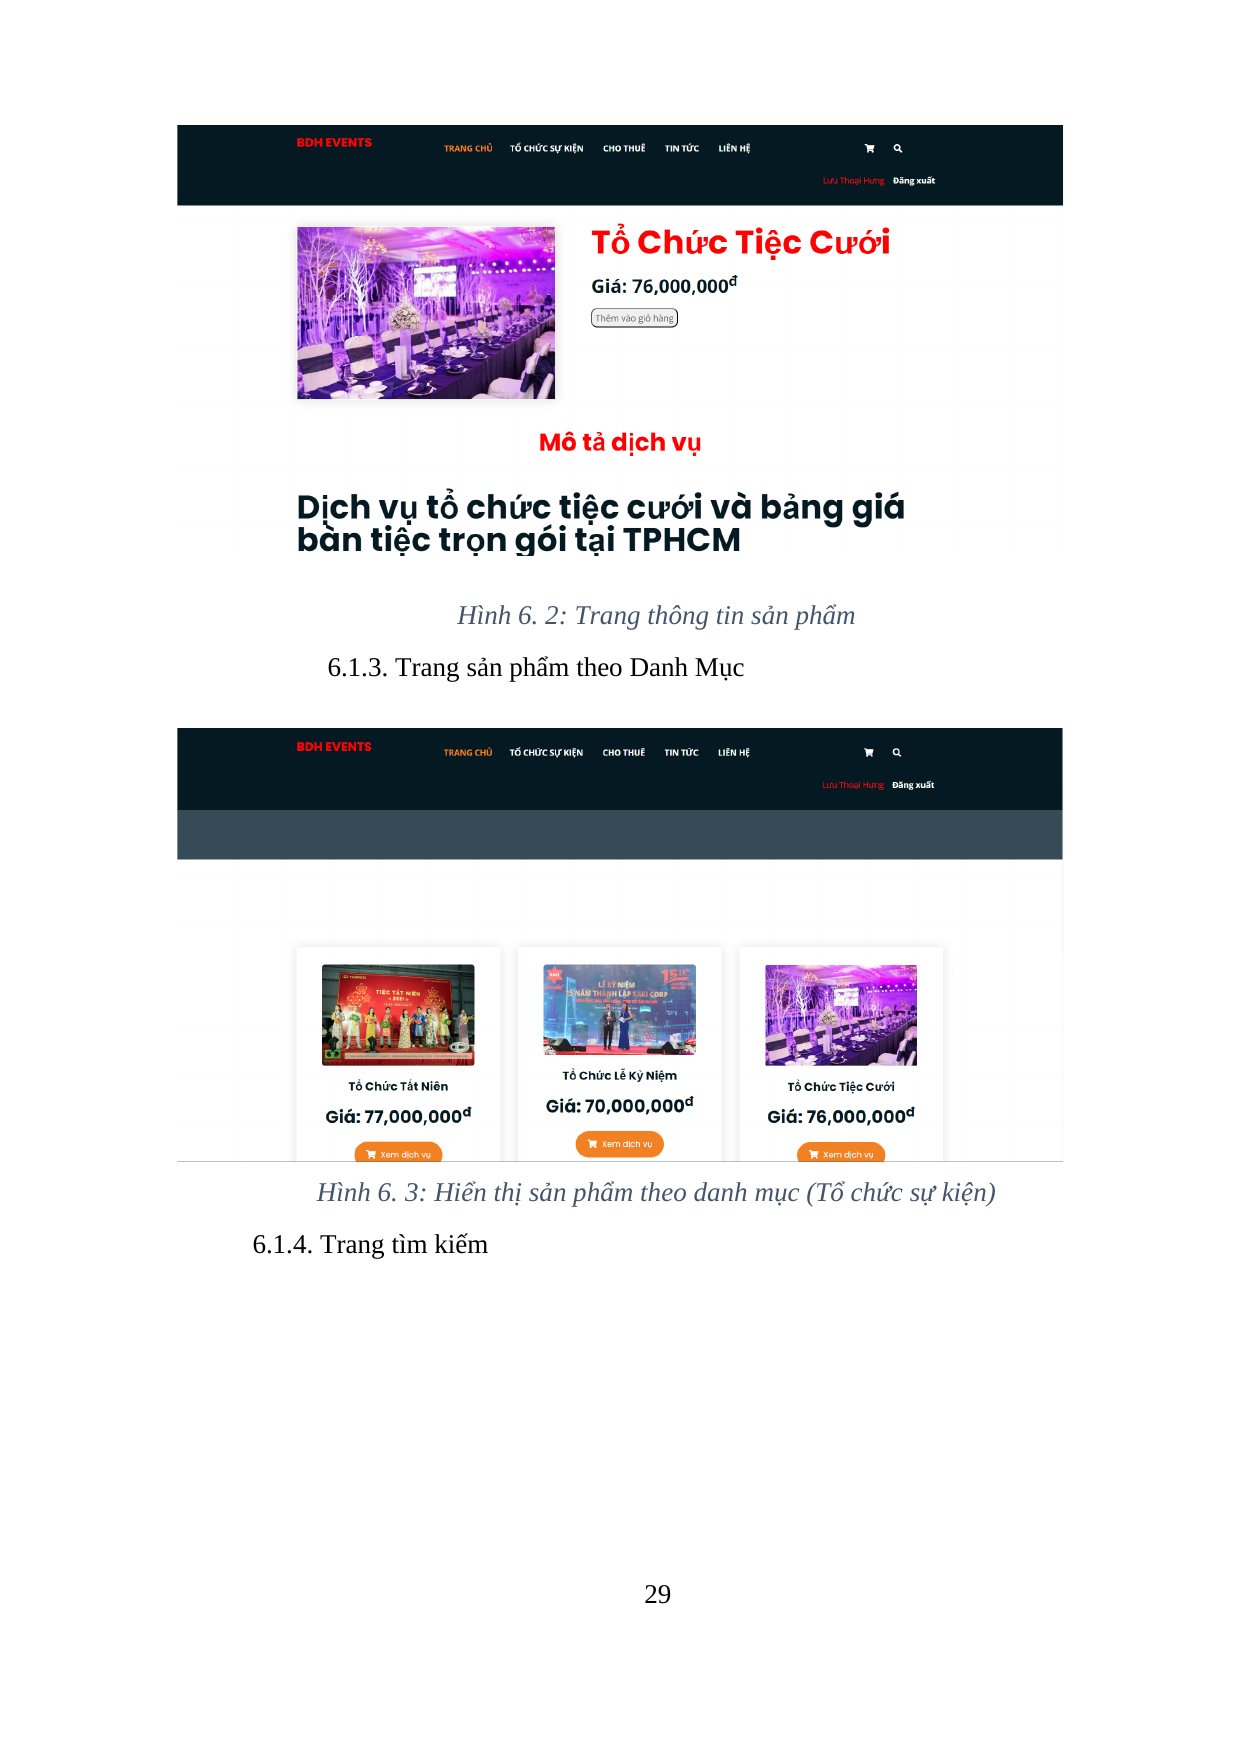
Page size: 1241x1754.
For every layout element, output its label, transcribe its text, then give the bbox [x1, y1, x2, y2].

text Hình 6. 3: Hiển thị sản phẩm theo danh mục (Tổ chức sự kiện) [177, 1176, 1063, 1208]
text Hình 6. 2: Trang thông tin sản phẩm [177, 599, 1063, 630]
picture [177, 125, 1064, 556]
picture [177, 728, 1064, 1162]
subtitle 6.1.3. Trang sản phẩm theo Danh Mục [177, 651, 1063, 682]
subtitle 6.1.4. Trang tìm kiếm [177, 1228, 1063, 1259]
